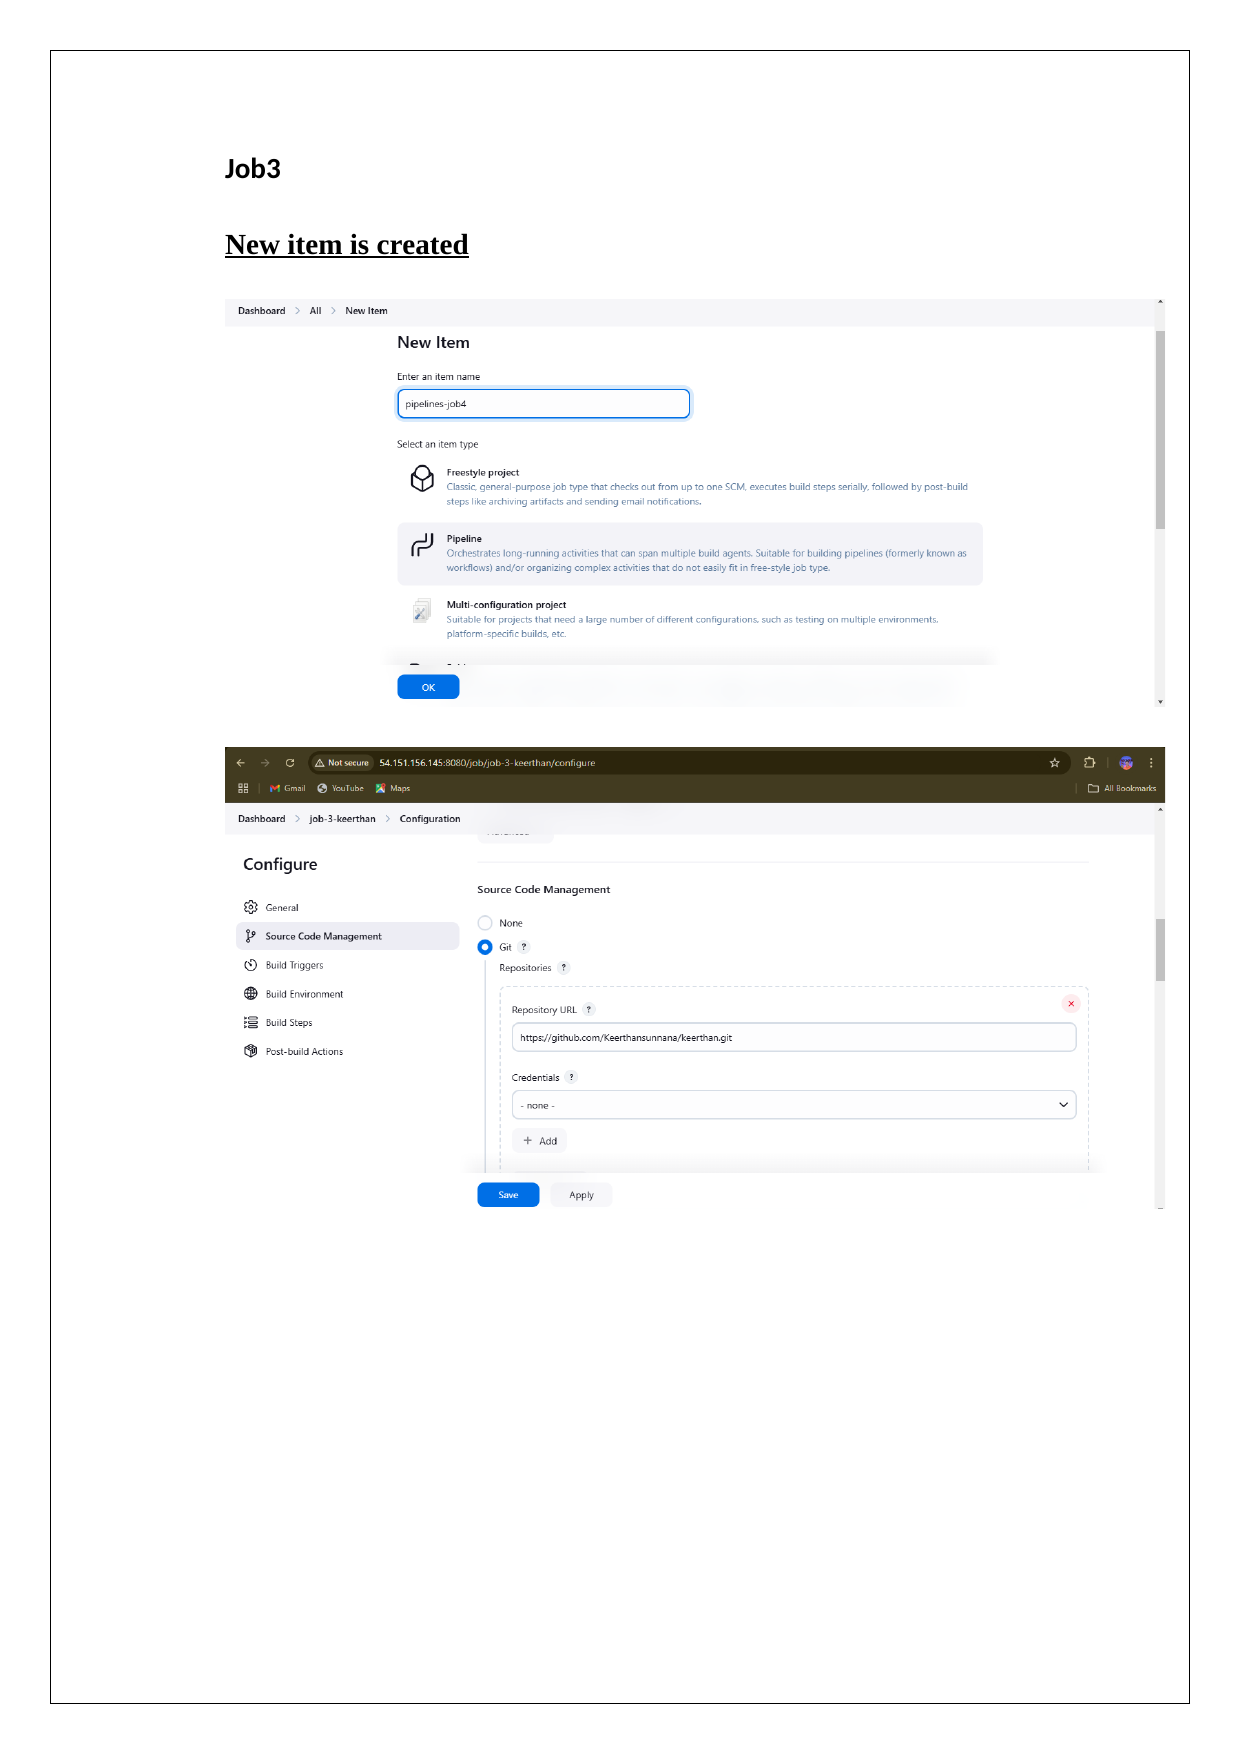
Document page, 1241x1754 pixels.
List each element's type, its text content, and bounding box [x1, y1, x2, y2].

list Job3 [225, 150, 1090, 186]
list New item is created [225, 227, 1090, 260]
picture [225, 299, 1166, 707]
picture [225, 747, 1166, 1209]
